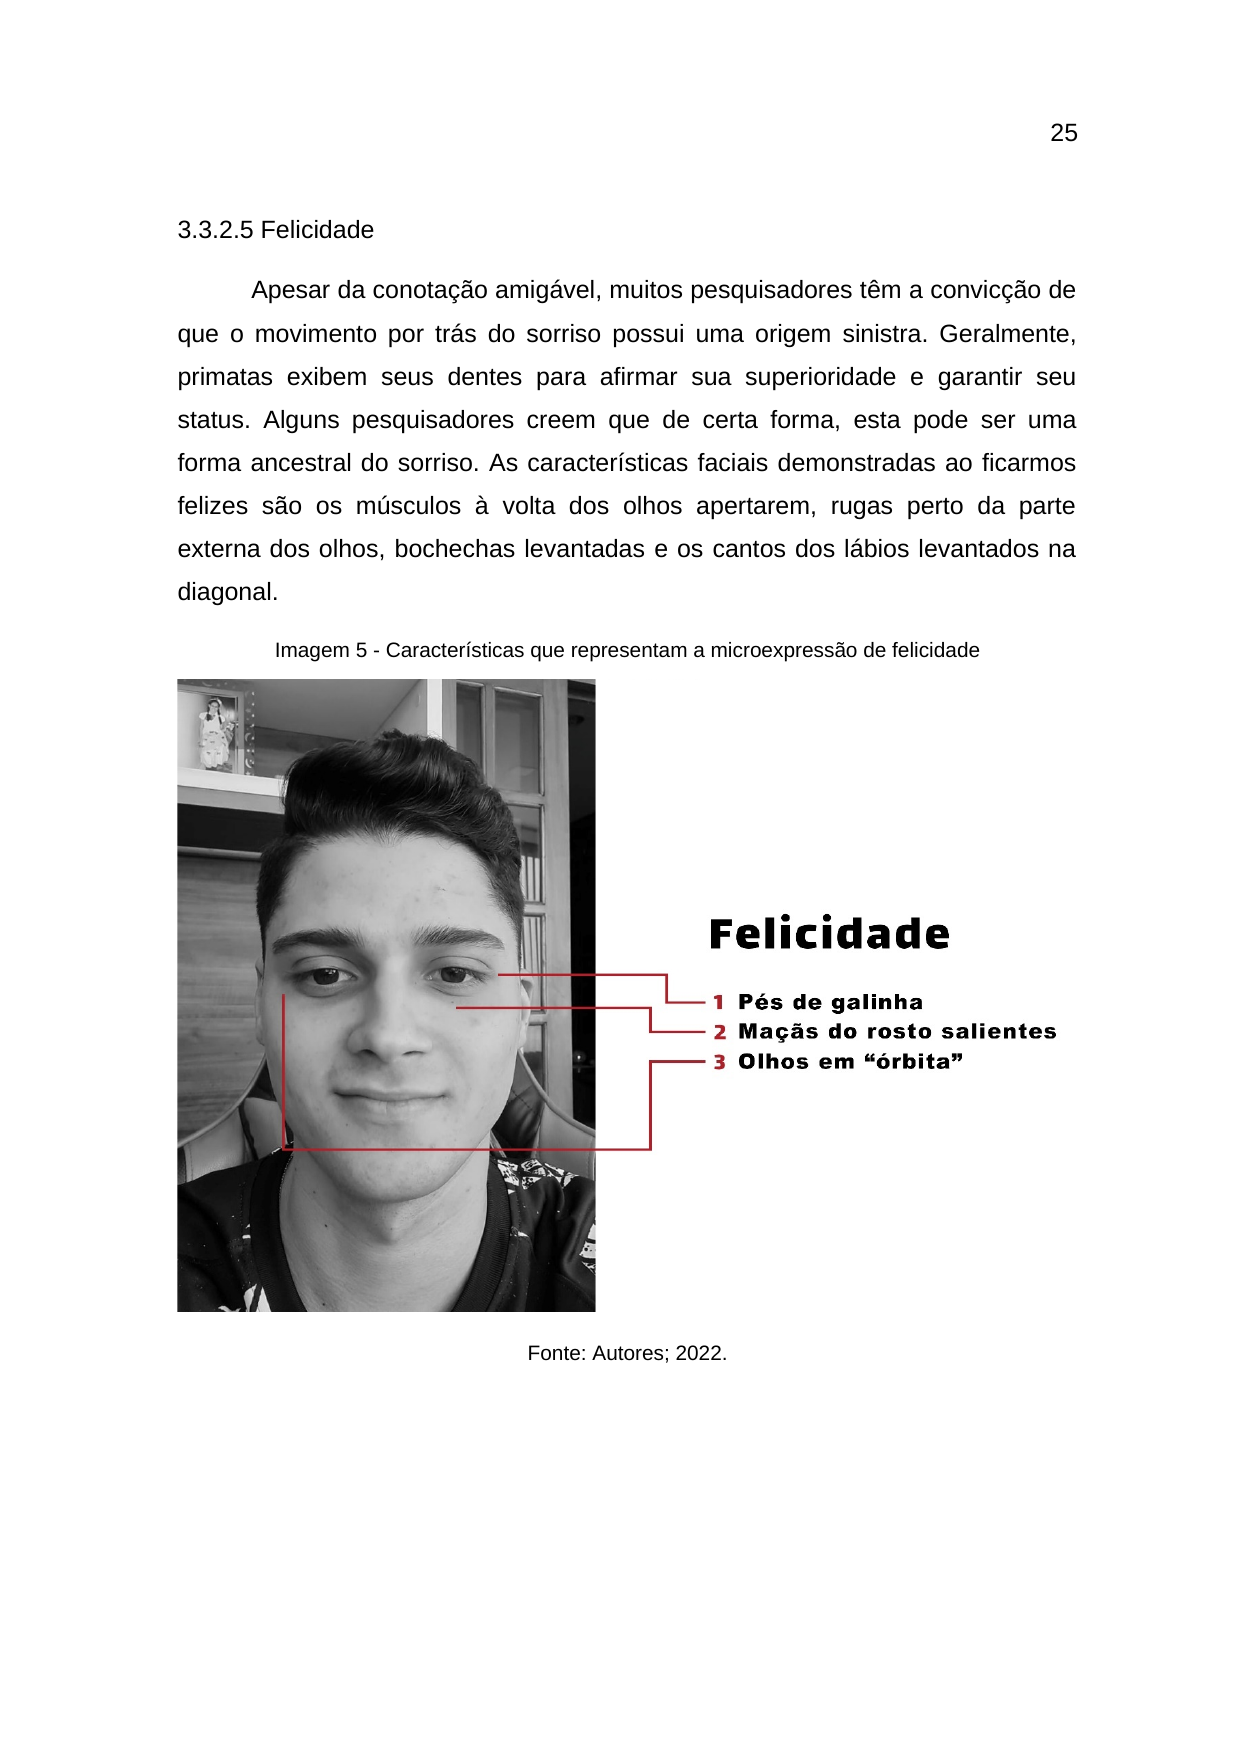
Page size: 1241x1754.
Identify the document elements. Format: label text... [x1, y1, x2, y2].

text Fonte: Autores; 2022. [177, 1341, 1078, 1365]
text Apesar da conotação amigável, muitos pesquisadores têm a convicção de que o movimento por trás do sorriso possui uma origem sinistra. Geralmente, primatas exibem seus dentes para afirmar sua superioridade e garantir seu status. Alguns pesquisadores creem que de certa forma, esta pode ser uma forma ancestral do sorriso. As características faciais demonstradas ao ficarmos felizes são os músculos à volta dos olhos apertarem, rugas perto da parte externa dos olhos, bochechas levantadas e os cantos dos lábios levantados na diagonal. [177, 275, 1078, 606]
picture [177, 679, 1078, 1312]
subtitle 3.3.2.5 Felicidade [177, 215, 1078, 243]
